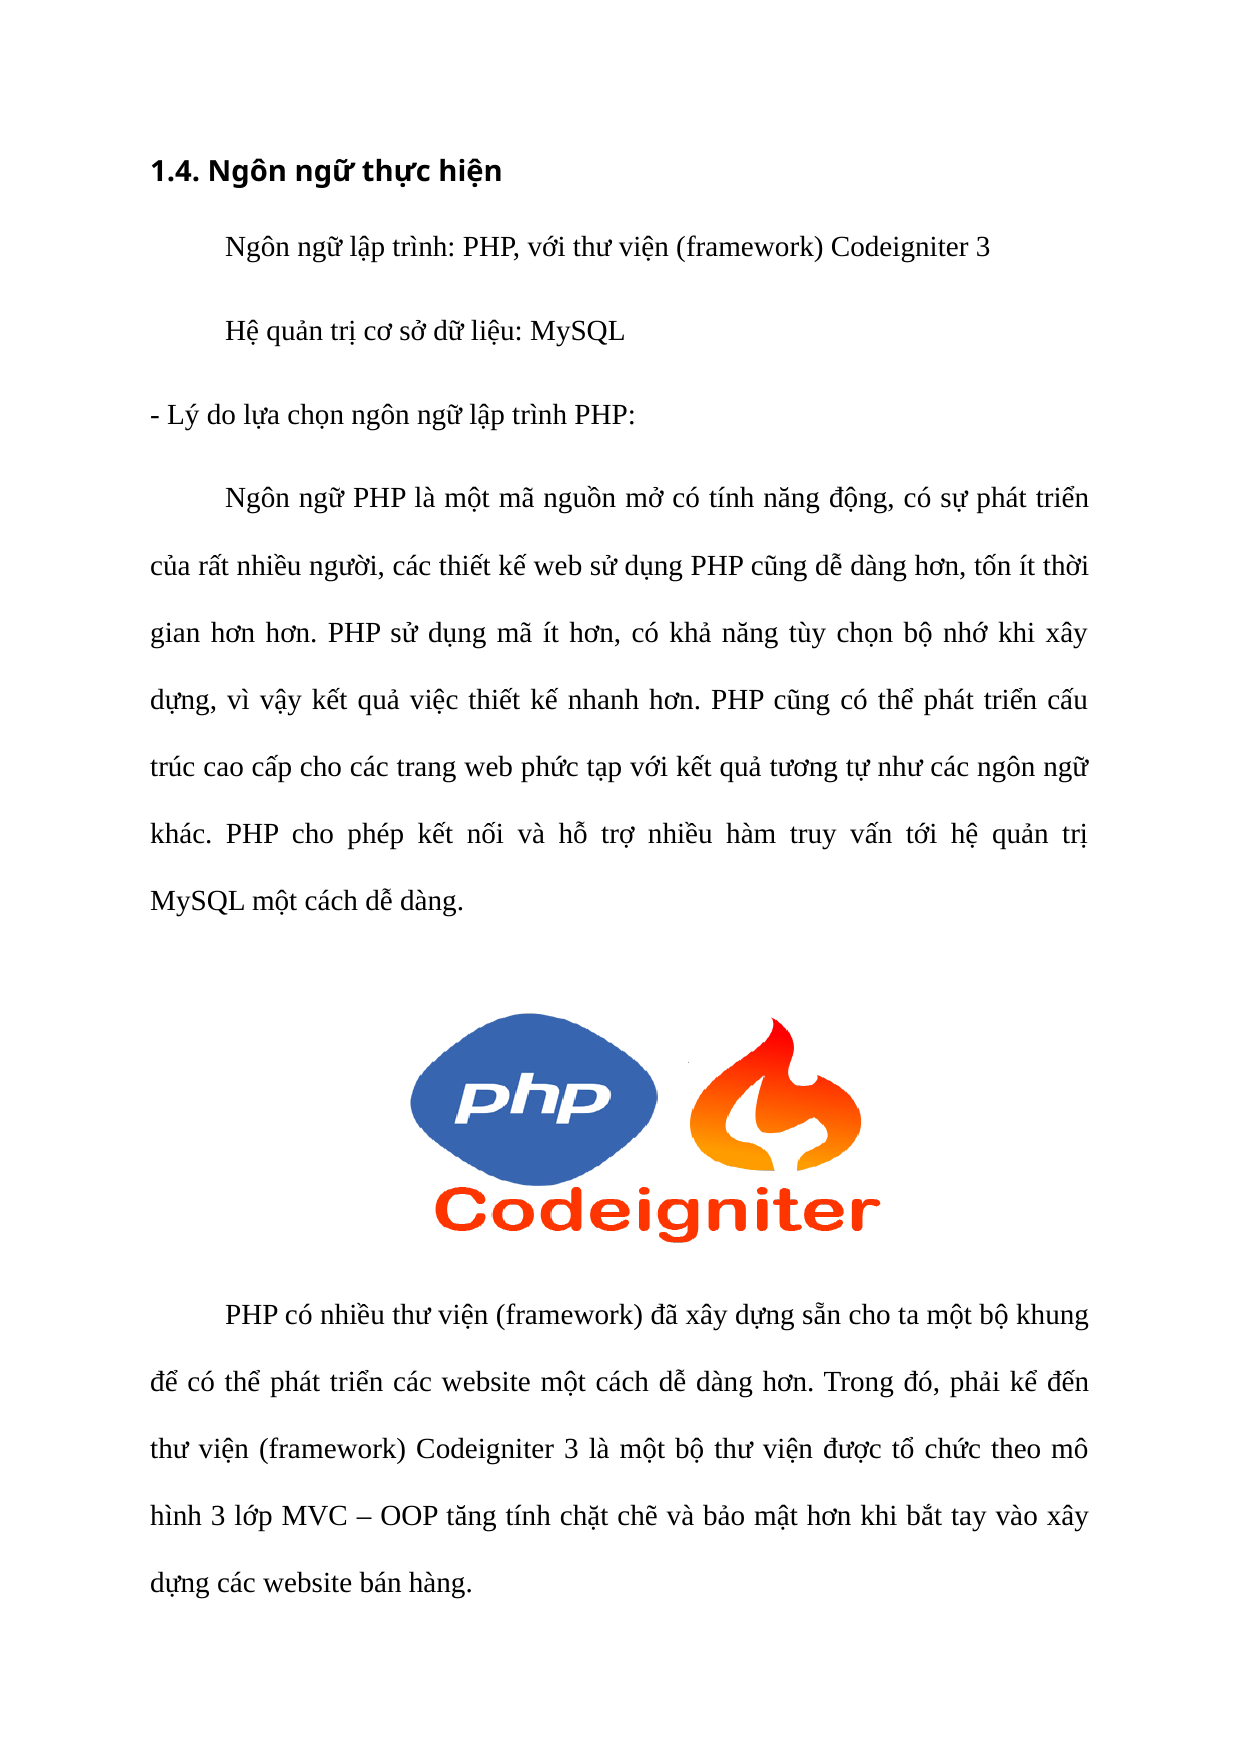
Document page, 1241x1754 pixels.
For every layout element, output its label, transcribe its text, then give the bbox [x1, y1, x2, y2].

subtitle 1.4. Ngôn ngữ thực hiện [150, 150, 1090, 190]
text Ngôn ngữ PHP là một mã nguồn mở có tính năng động, có sự phát triển của rất nhiều người, các thiết kế web sử dụng PHP cũng dễ dàng hơn, tốn ít thời gian hơn hơn. PHP sử dụng mã ít hơn, có khả năng tùy chọn bộ nhớ khi xây dựng, vì vậy kết quả việc thiết kế nhanh hơn. PHP cũng có thể phát triển cấu trúc cao cấp cho các trang web phức tạp với kết quả tương tự như các ngôn ngữ khác. PHP cho phép kết nối và hỗ trợ nhiều hàm truy vấn tới hệ quản trị MySQL một cách dễ dàng. [150, 481, 1090, 917]
text Ngôn ngữ lập trình: PHP, với thư viện (framework) Codeigniter 3 [150, 229, 1090, 263]
text PHP có nhiều thư viện (framework) đã xây dựng sẵn cho ta một bộ khung để có thể phát triển các website một cách dễ dàng hơn. Trong đó, phải kể đến thư viện (framework) Codeigniter 3 là một bộ thư viện được tổ chức theo mô hình 3 lớp MVC – OOP tăng tính chặt chẽ và bảo mật hơn khi bắt tay vào xây dựng các website bán hàng. [150, 1297, 1090, 1599]
text - Lý do lựa chọn ngôn ngữ lập trình PHP: [150, 397, 1090, 430]
picture [410, 966, 906, 1247]
text Hệ quản trị cơ sở dữ liệu: MySQL [150, 313, 1090, 347]
